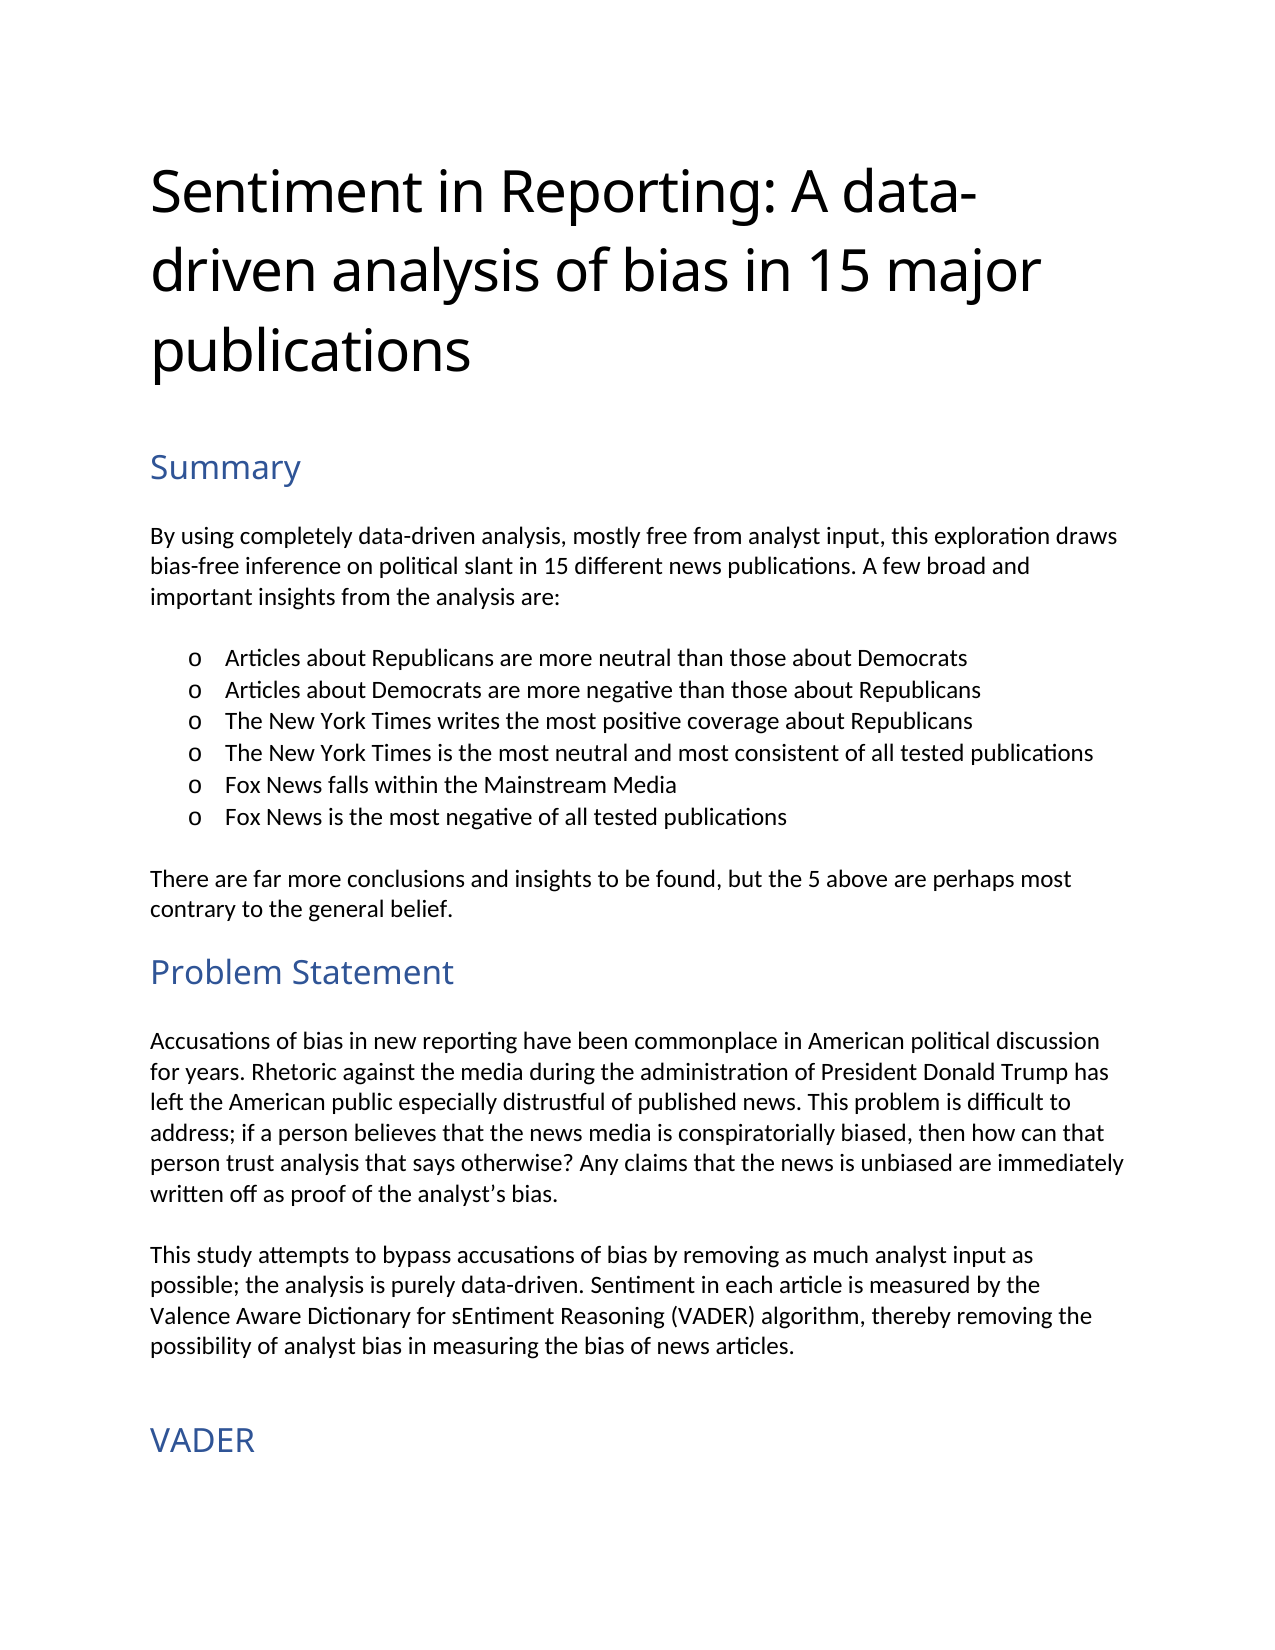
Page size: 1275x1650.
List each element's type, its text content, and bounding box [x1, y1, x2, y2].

text By using completely data-driven analysis, mostly free from analyst input, this exploration draws bias-free inference on political slant in 15 different news publications. A few broad and important insights from the analysis are: [150, 520, 1125, 611]
list Fox News is the most negative of all tested publications [187, 801, 1125, 833]
text This study attempts to bypass accusations of bias by removing as much analyst input as possible; the analysis is purely data-driven. Sentiment in each article is measured by the Valence Aware Dictionary for sEntiment Reasoning (VADER) algorithm, thereby removing the possibility of analyst bias in measuring the bias of news articles. [150, 1239, 1125, 1361]
text There are far more conclusions and insights to be found, but the 5 above are perhaps most contrary to the general belief. [150, 863, 1125, 924]
list Articles about Republicans are more neutral than those about Democrats [187, 642, 1125, 674]
subtitle VADER [150, 1416, 1125, 1462]
title Sentiment in Reporting: A data-driven analysis of bias in 15 major publications [150, 150, 1125, 388]
subtitle Problem Statement [150, 949, 1125, 994]
subtitle Summary [150, 444, 1125, 489]
list Articles about Democrats are more negative than those about Republicans [187, 674, 1125, 706]
list Fox News falls within the Mainstream Media [187, 769, 1125, 801]
text Accusations of bias in new reporting have been commonplace in American political discussion for years. Rhetoric against the media during the administration of President Donald Trump has left the American public especially distrustful of published news. This problem is difficult to address; if a person believes that the news media is conspiratorially biased, then how can that person trust analysis that says otherwise? Any claims that the news is unbiased are immediately written off as proof of the analyst’s bias. [150, 1025, 1125, 1208]
list The New York Times is the most neutral and most consistent of all tested publications [187, 737, 1125, 769]
list The New York Times writes the most positive coverage about Republicans [187, 706, 1125, 737]
